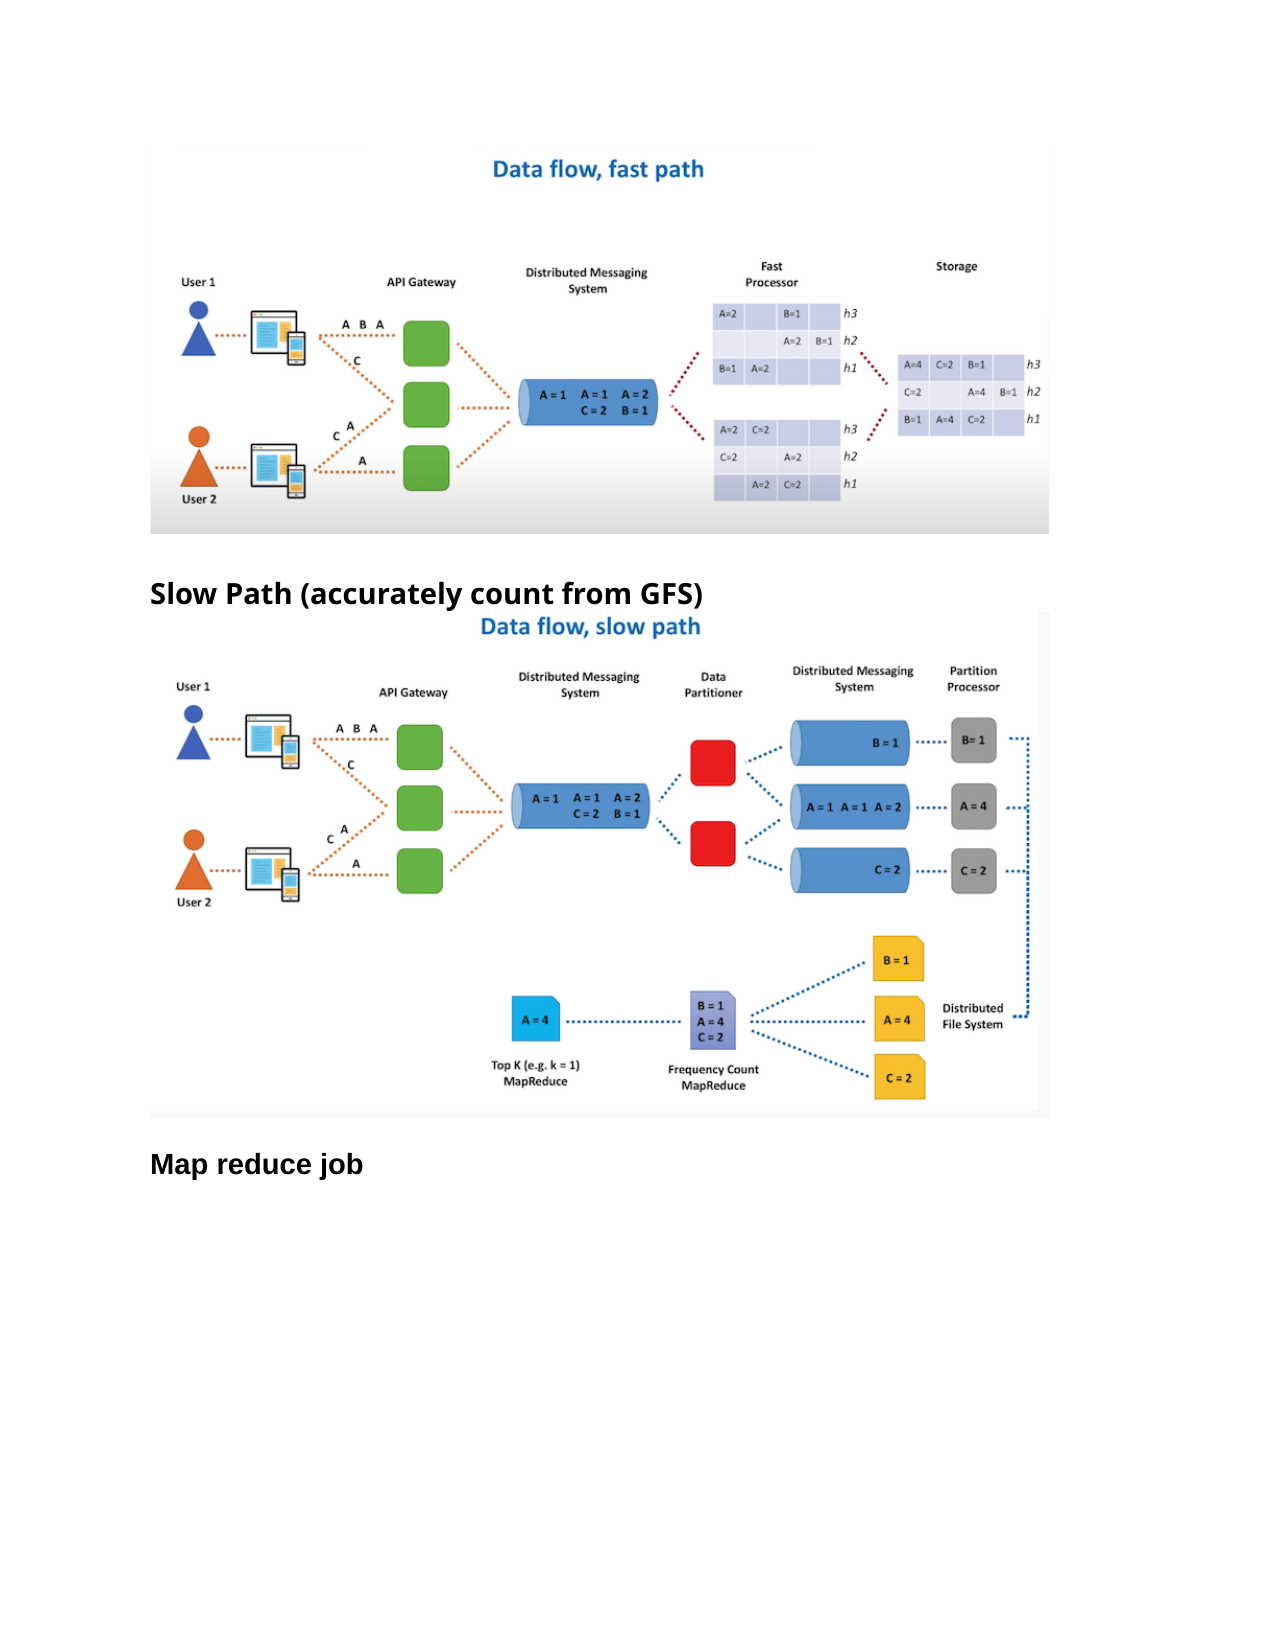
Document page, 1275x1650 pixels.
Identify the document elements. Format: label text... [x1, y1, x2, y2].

picture [150, 150, 1050, 534]
text Slow Path (accurately count from GFS) [150, 573, 1125, 613]
text Map reduce job [150, 1147, 1125, 1181]
picture [150, 612, 1050, 1119]
